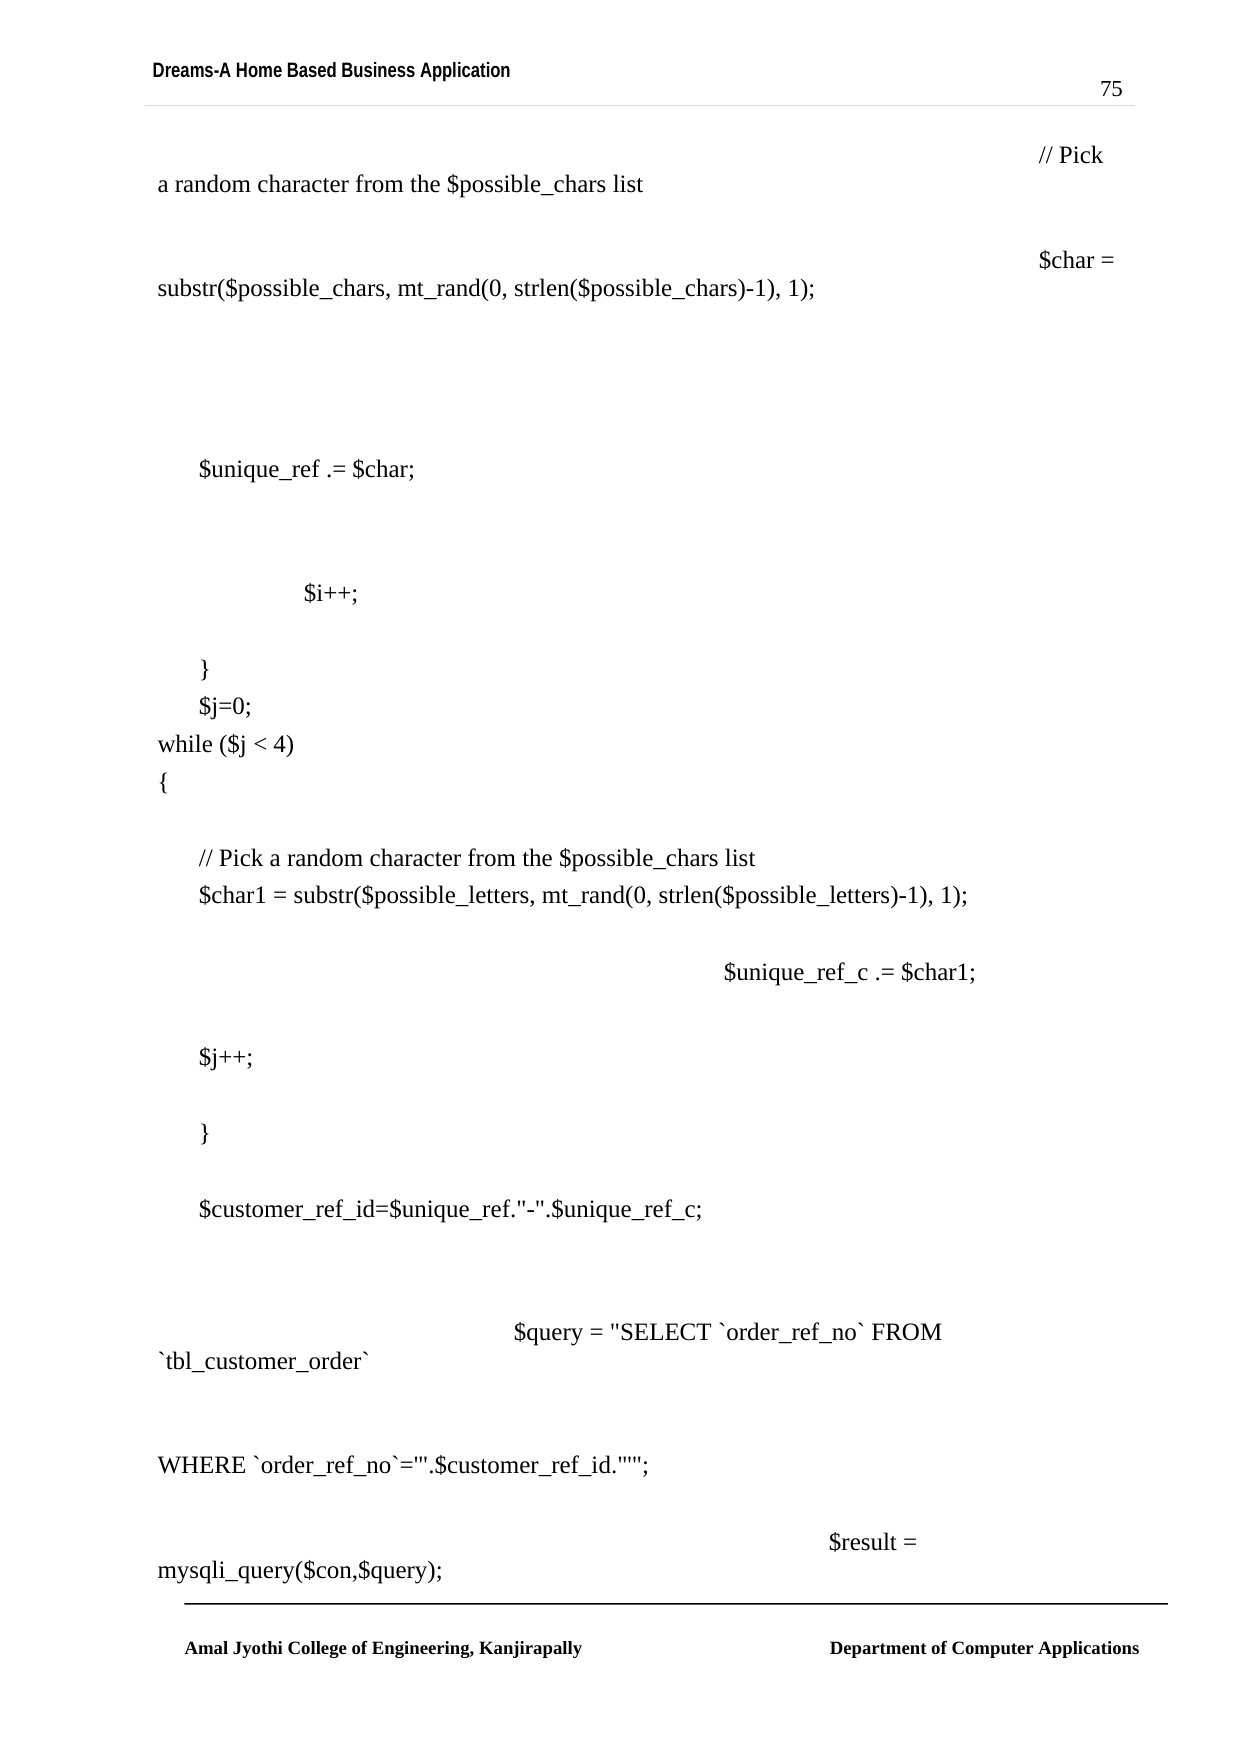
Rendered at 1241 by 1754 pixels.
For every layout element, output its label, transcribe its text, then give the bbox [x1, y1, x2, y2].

subtitle // Pick a random character from the $possible_chars list [157, 804, 1115, 872]
subtitle $unique_ref_c .= $char1; [157, 918, 1115, 985]
subtitle WHERE `order_ref_no`='".$customer_ref_id."'"; [157, 1383, 1115, 1479]
subtitle $char = substr($possible_chars, mt_rand(0, strlen($possible_chars)-1), 1); [157, 206, 1115, 302]
subtitle $j=0; [157, 691, 1115, 720]
subtitle $customer_ref_id=$unique_ref."-".$unique_ref_c; [157, 1155, 1115, 1222]
subtitle } [157, 1079, 1115, 1146]
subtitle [157, 140, 1115, 197]
subtitle $i++; [157, 539, 1115, 606]
subtitle $result = mysqli_query($con,$query); [157, 1488, 1115, 1584]
subtitle $j++; [157, 1042, 1115, 1070]
subtitle $unique_ref .= $char; [157, 387, 1115, 483]
subtitle $query = "SELECT `order_ref_no` FROM `tbl_customer_order` [157, 1279, 1115, 1374]
subtitle while ($j < 4) [157, 729, 1115, 758]
subtitle $char1 = substr($possible_letters, mt_rand(0, strlen($possible_letters)-1), 1); [157, 881, 1115, 909]
subtitle } [157, 615, 1115, 682]
subtitle { [157, 767, 1115, 796]
